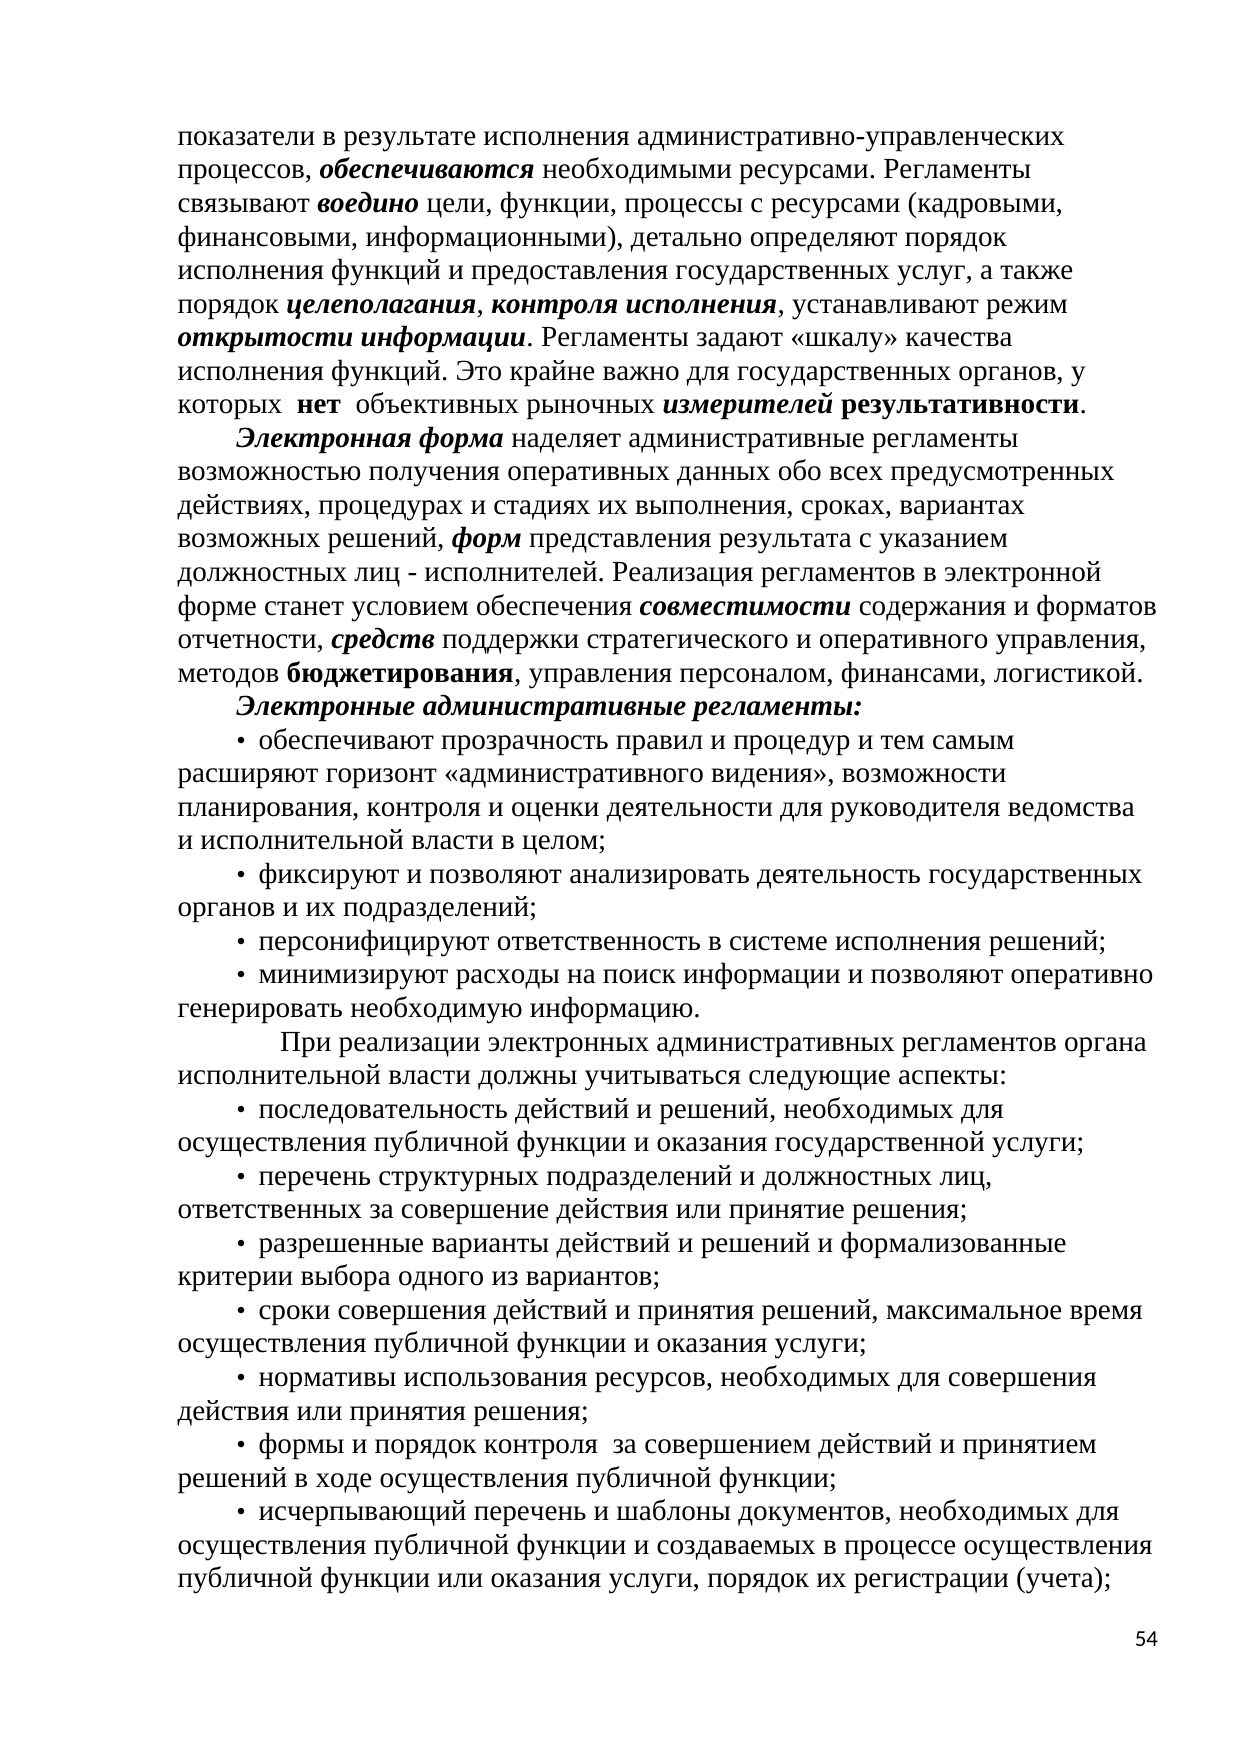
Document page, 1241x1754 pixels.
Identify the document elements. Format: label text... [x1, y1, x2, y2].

list минимизируют расходы на поиск информации и позволяют оперативно генерировать необходимую информацию. [177, 957, 1158, 1024]
list разрешенные варианты действий и решений и формализованные критерии выбора одного из вариантов; [177, 1225, 1158, 1292]
text При реализации электронных административных регламентов органа исполнительной власти должны учитываться следующие аспекты: [177, 1024, 1158, 1091]
list сроки совершения действий и принятия решений, максимальное время осуществления публичной функции и оказания услуги; [177, 1292, 1158, 1359]
list обеспечивают прозрачность правил и процедур и тем самым расширяют горизонт «административного видения», возможности планирования, контроля и оценки деятельности для руководителя ведомства и исполнительной власти в целом; [177, 722, 1158, 856]
list исчерпывающий перечень и шаблоны документов, необходимых для осуществления публичной функции и создаваемых в процессе осуществления публичной функции или оказания услуги, порядок их регистрации (учета); [177, 1493, 1158, 1594]
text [177, 118, 1158, 420]
list нормативы использования ресурсов, необходимых для совершения действия или принятия решения; [177, 1359, 1158, 1426]
list персонифицируют ответственность в системе исполнения решений; [177, 923, 1158, 957]
list формы и порядок контроля за совершением действий и принятием решений в ходе осуществления публичной функции; [177, 1426, 1158, 1493]
text Электронная форма наделяет административные регламенты возможностью получения оперативных данных обо всех предусмотренных действиях, процедурах и стадиях их выполнения, сроках, вариантах возможных решений, форм представления результата с указанием должностных лиц - исполнителей. Реализация регламентов в электронной форме станет условием обеспечения совместимости содержания и форматов отчетности, средств поддержки стратегического и оперативного управления, методов бюджетирования, управления персоналом, финансами, логистикой. [177, 420, 1158, 688]
list фиксируют и позволяют анализировать деятельность государственных органов и их подразделений; [177, 856, 1158, 923]
list перечень структурных подразделений и должностных лиц, ответственных за совершение действия или принятие решения; [177, 1158, 1158, 1225]
list последовательность действий и решений, необходимых для осуществления публичной функции и оказания государственной услуги; [177, 1091, 1158, 1158]
text Электронные административные регламенты: [177, 688, 1158, 722]
